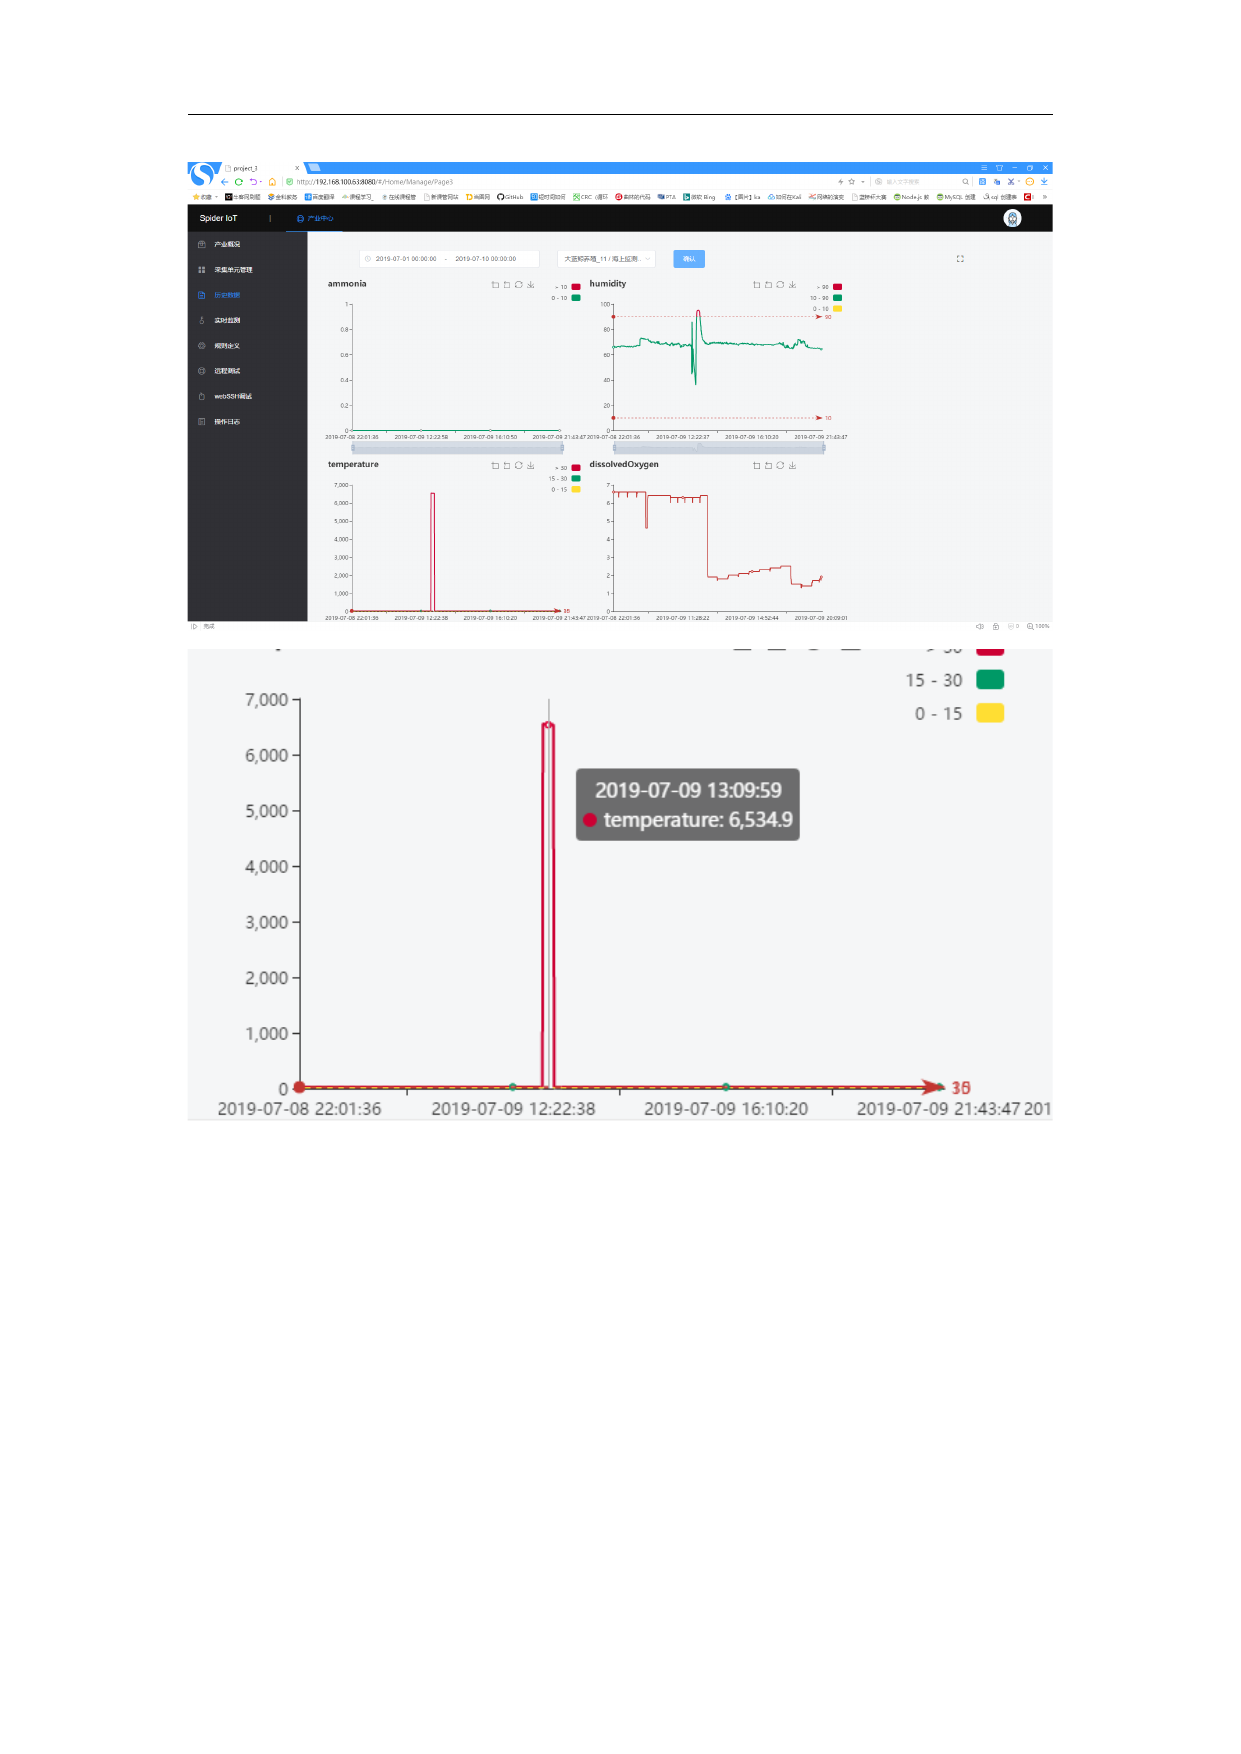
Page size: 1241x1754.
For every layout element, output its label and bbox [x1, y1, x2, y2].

picture [187, 649, 1053, 1129]
picture [187, 162, 1053, 631]
